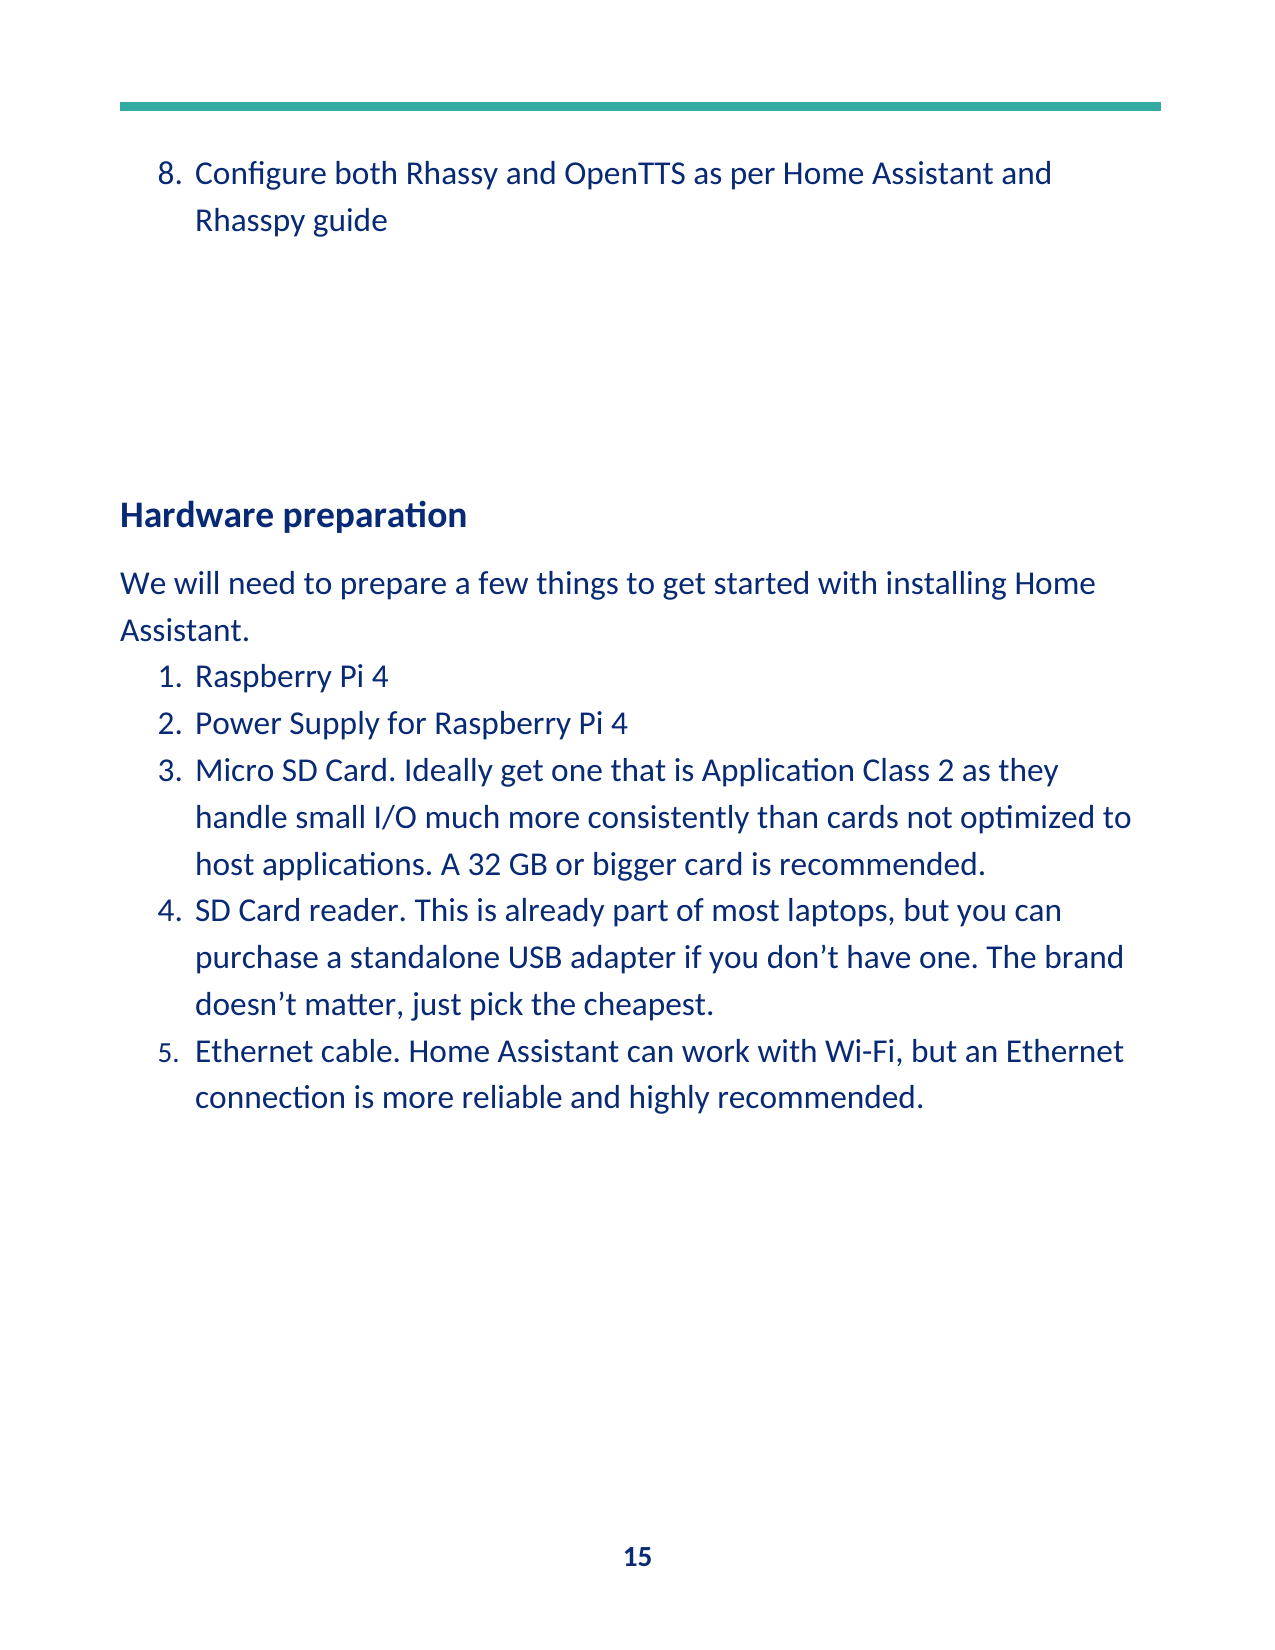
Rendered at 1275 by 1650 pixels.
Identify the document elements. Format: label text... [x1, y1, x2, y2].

list Power Supply for Raspberry Pi 4 [157, 702, 1155, 743]
list Raspberry Pi 4 [157, 655, 1155, 696]
list Micro SD Card. Ideally get one that is Application Class 2 as they handle small I/O much more consistently than cards not optimized to host applications. A 32 GB or bigger card is recommended. [157, 749, 1155, 883]
subtitle Hardware preparation [120, 491, 1155, 537]
list SD Card reader. This is already part of most laptops, but you can purchase a standalone USB adapter if you don’t have one. The brand doesn’t matter, just pick the cheapest. [157, 889, 1155, 1023]
text We will need to prepare a few things to get started with installing Home Assistant. [120, 562, 1155, 649]
list Ethernet cable. Home Assistant can work with Wi-Fi, but an Ethernet connection is more reliable and highly recommended. [157, 1029, 1155, 1117]
list Configure both Rhassy and OpenTTS as per Home Assistant and Rhasspy guide [157, 152, 1155, 239]
